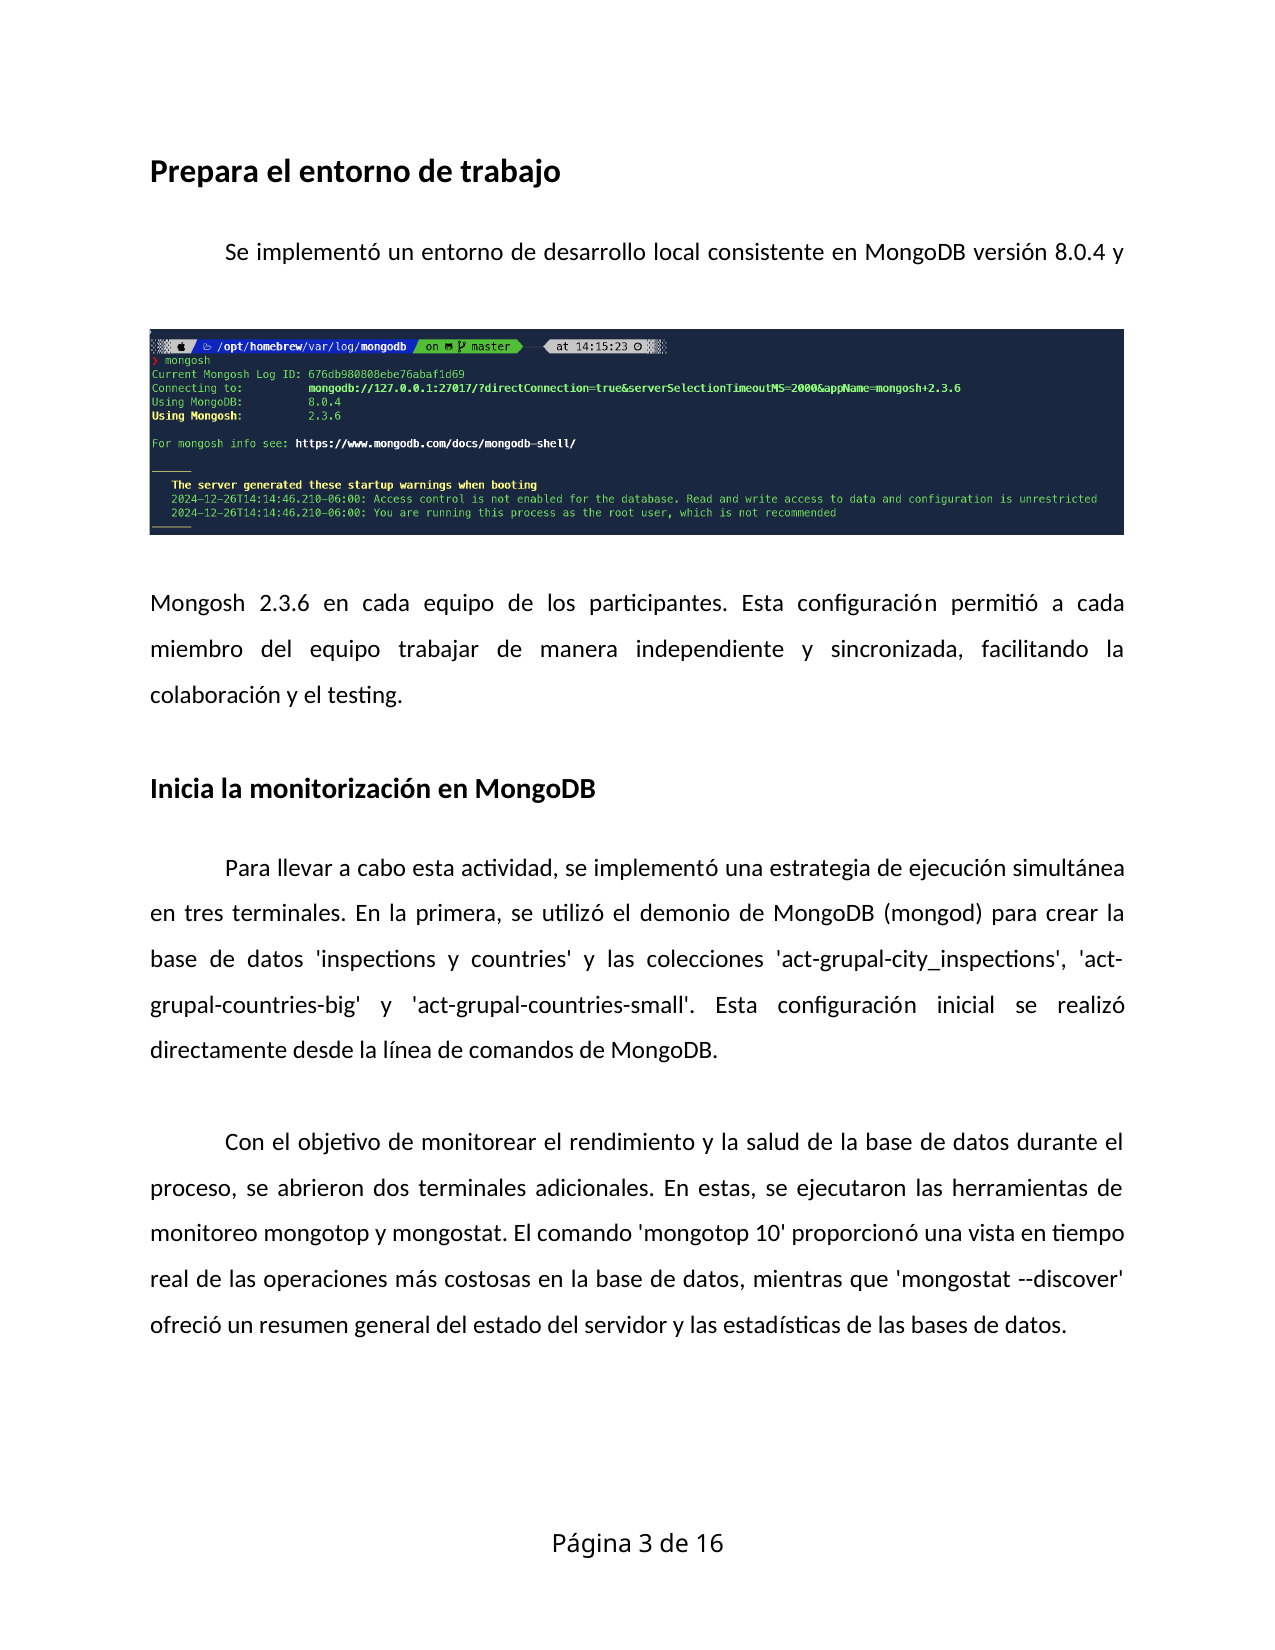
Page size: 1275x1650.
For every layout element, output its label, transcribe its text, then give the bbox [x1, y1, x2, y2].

text Para llevar a cabo esta actividad, se implementó una estrategia de ejecución simultánea en tres terminales. En la primera, se utilizó el demonio de MongoDB (mongod) para crear la base de datos 'inspections y countries' y las colecciones 'act-grupal-city_inspections', 'act-grupal-countries-big' y 'act-grupal-countries-small'. Esta configuración inicial se realizó directamente desde la línea de comandos de MongoDB. [150, 852, 1125, 1065]
picture [148, 329, 1124, 535]
text Con el objetivo de monitorear el rendimiento y la salud de la base de datos durante el proceso, se abrieron dos terminales adicionales. En estas, se ejecutaron las herramientas de monitoreo mongotop y mongostat. El comando 'mongotop 10' proporcionó una vista en tiempo real de las operaciones más costosas en la base de datos, mientras que 'mongostat --discover' ofreció un resumen general del estado del servidor y las estadísticas de las bases de datos. [150, 1126, 1125, 1339]
text Inicia la monitorización en MongoDB [150, 770, 1125, 806]
text Prepara el entorno de trabajo [150, 150, 1125, 191]
